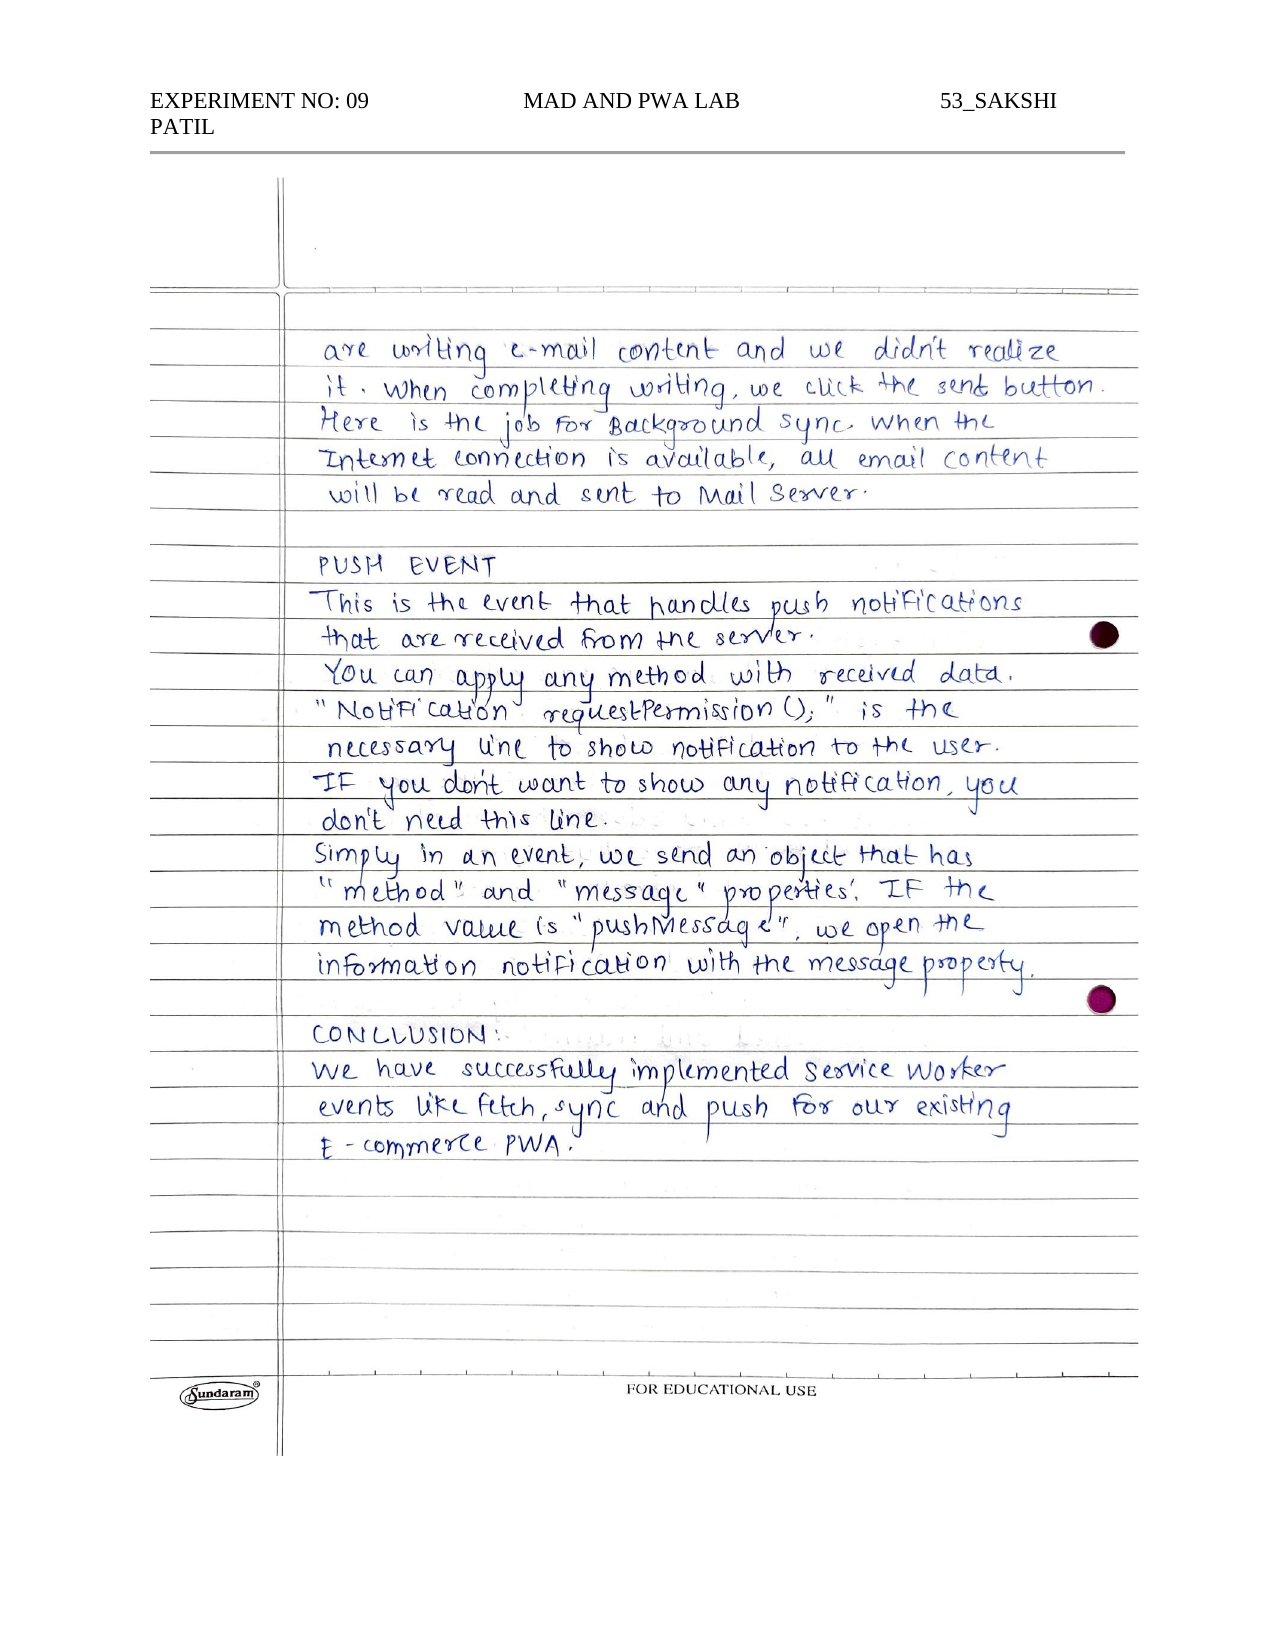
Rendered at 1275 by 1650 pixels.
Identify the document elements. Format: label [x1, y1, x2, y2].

picture [150, 177, 1139, 1456]
